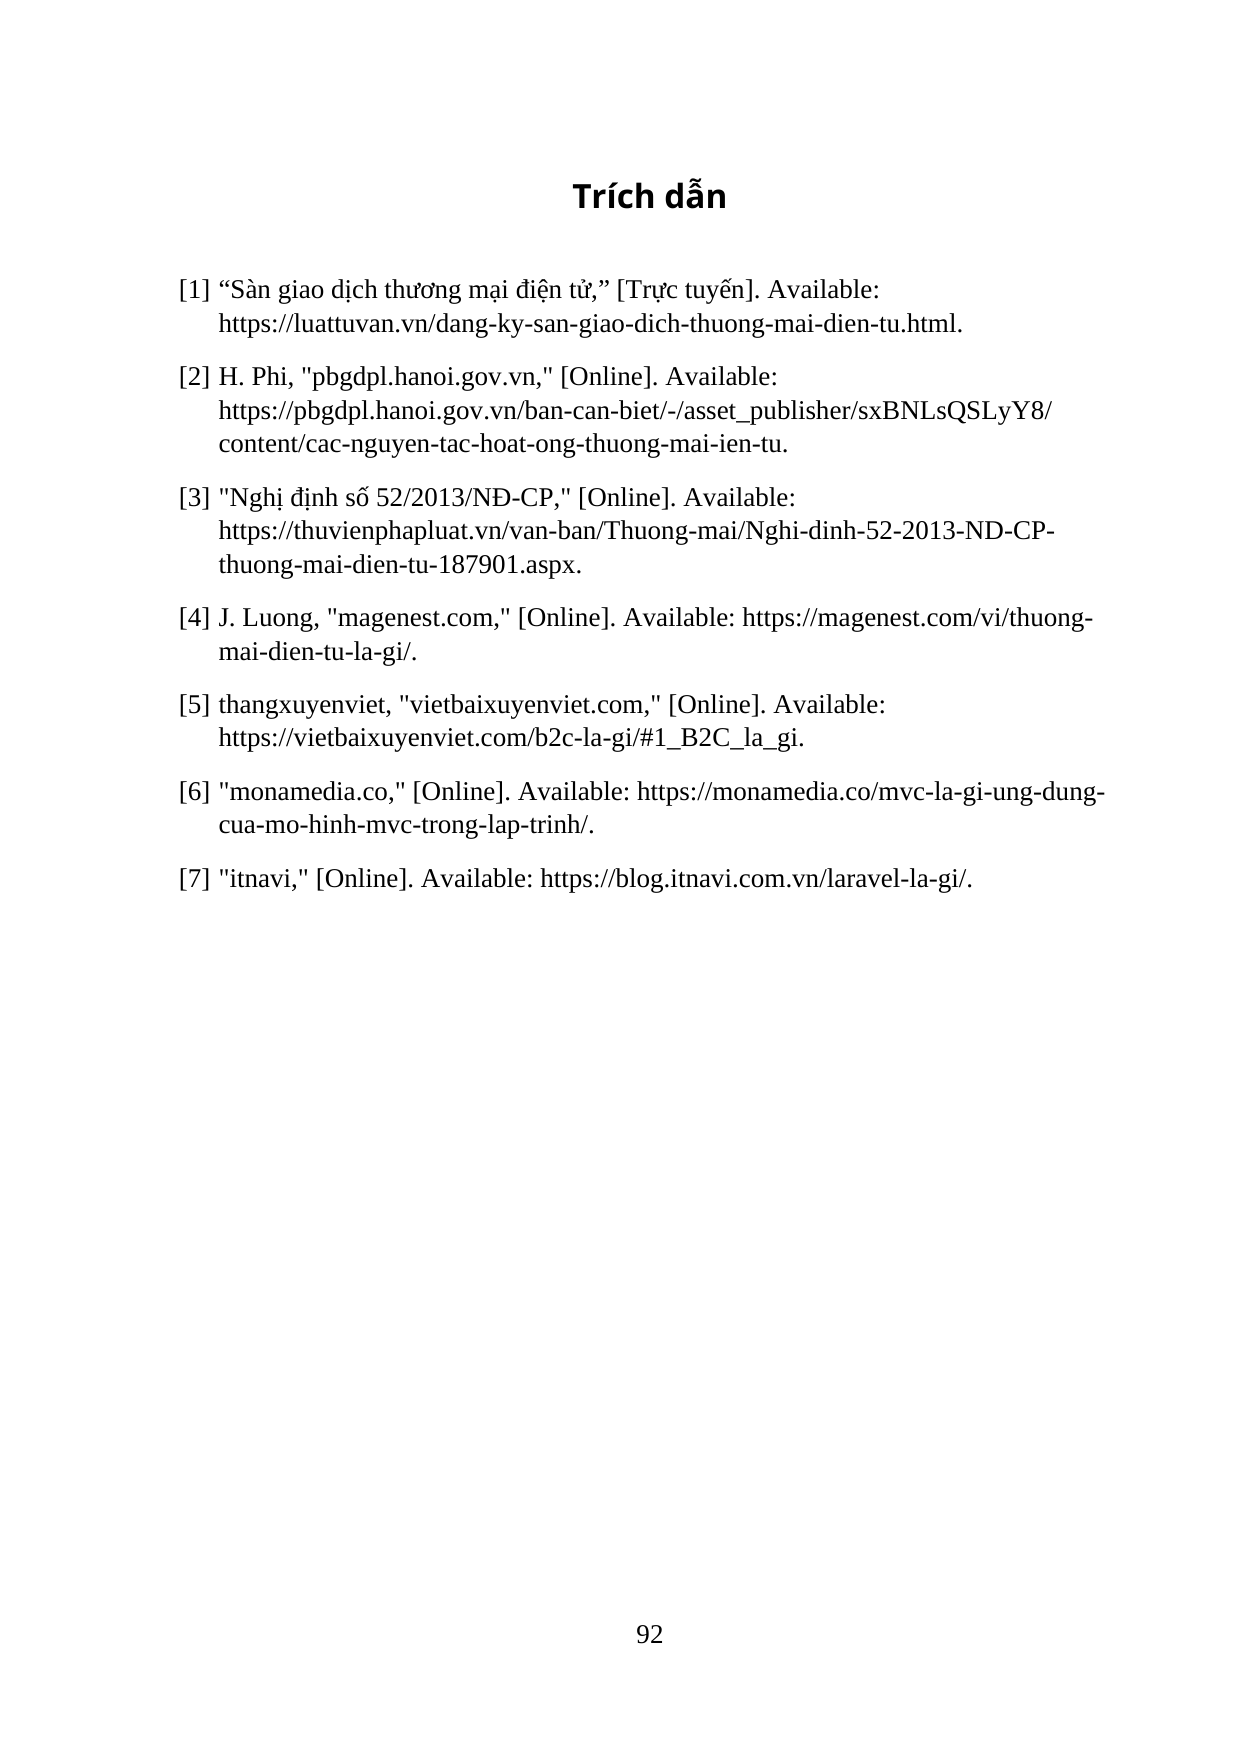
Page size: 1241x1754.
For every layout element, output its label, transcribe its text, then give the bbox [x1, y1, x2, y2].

subtitle Trích dẫn [177, 173, 1122, 218]
